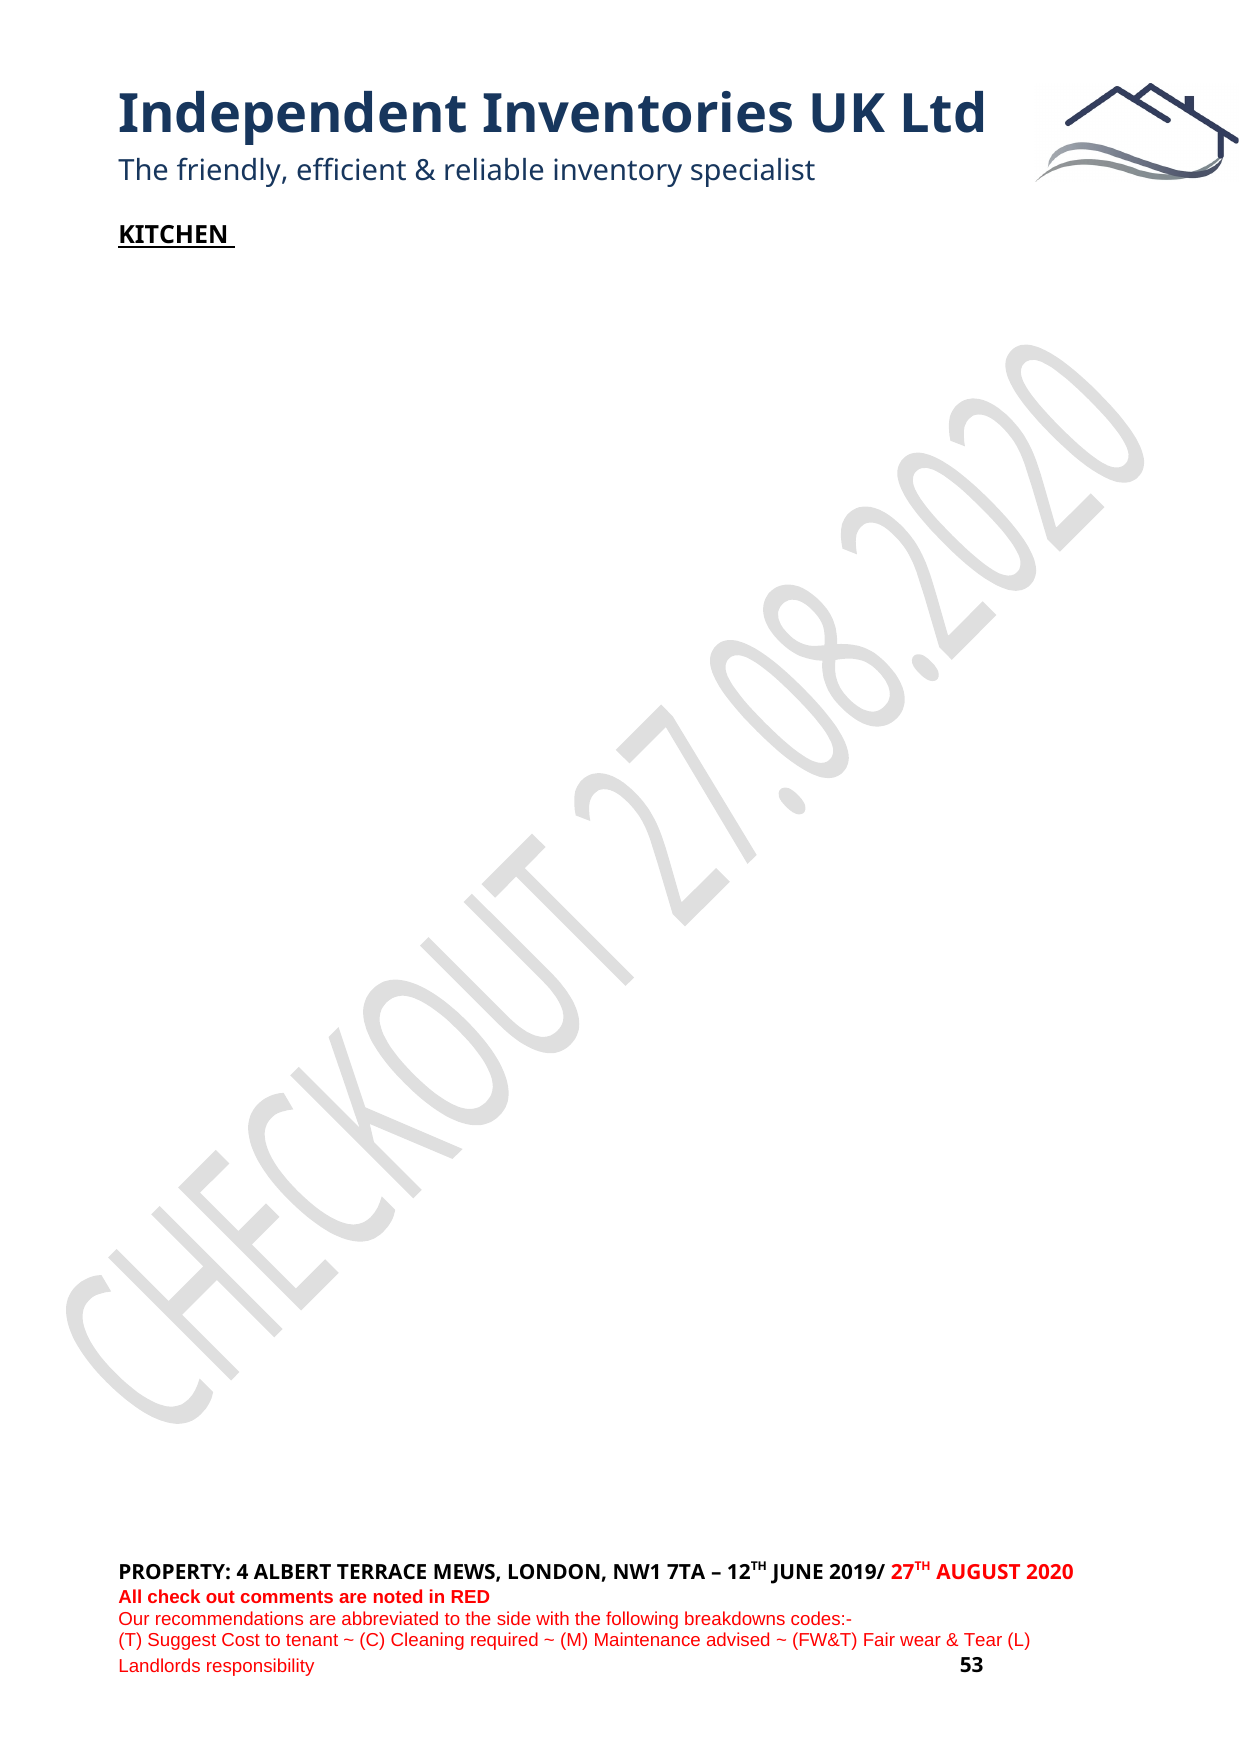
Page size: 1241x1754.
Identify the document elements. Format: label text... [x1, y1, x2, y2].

text KITCHEN [118, 217, 1087, 251]
picture [1034, 83, 1239, 181]
